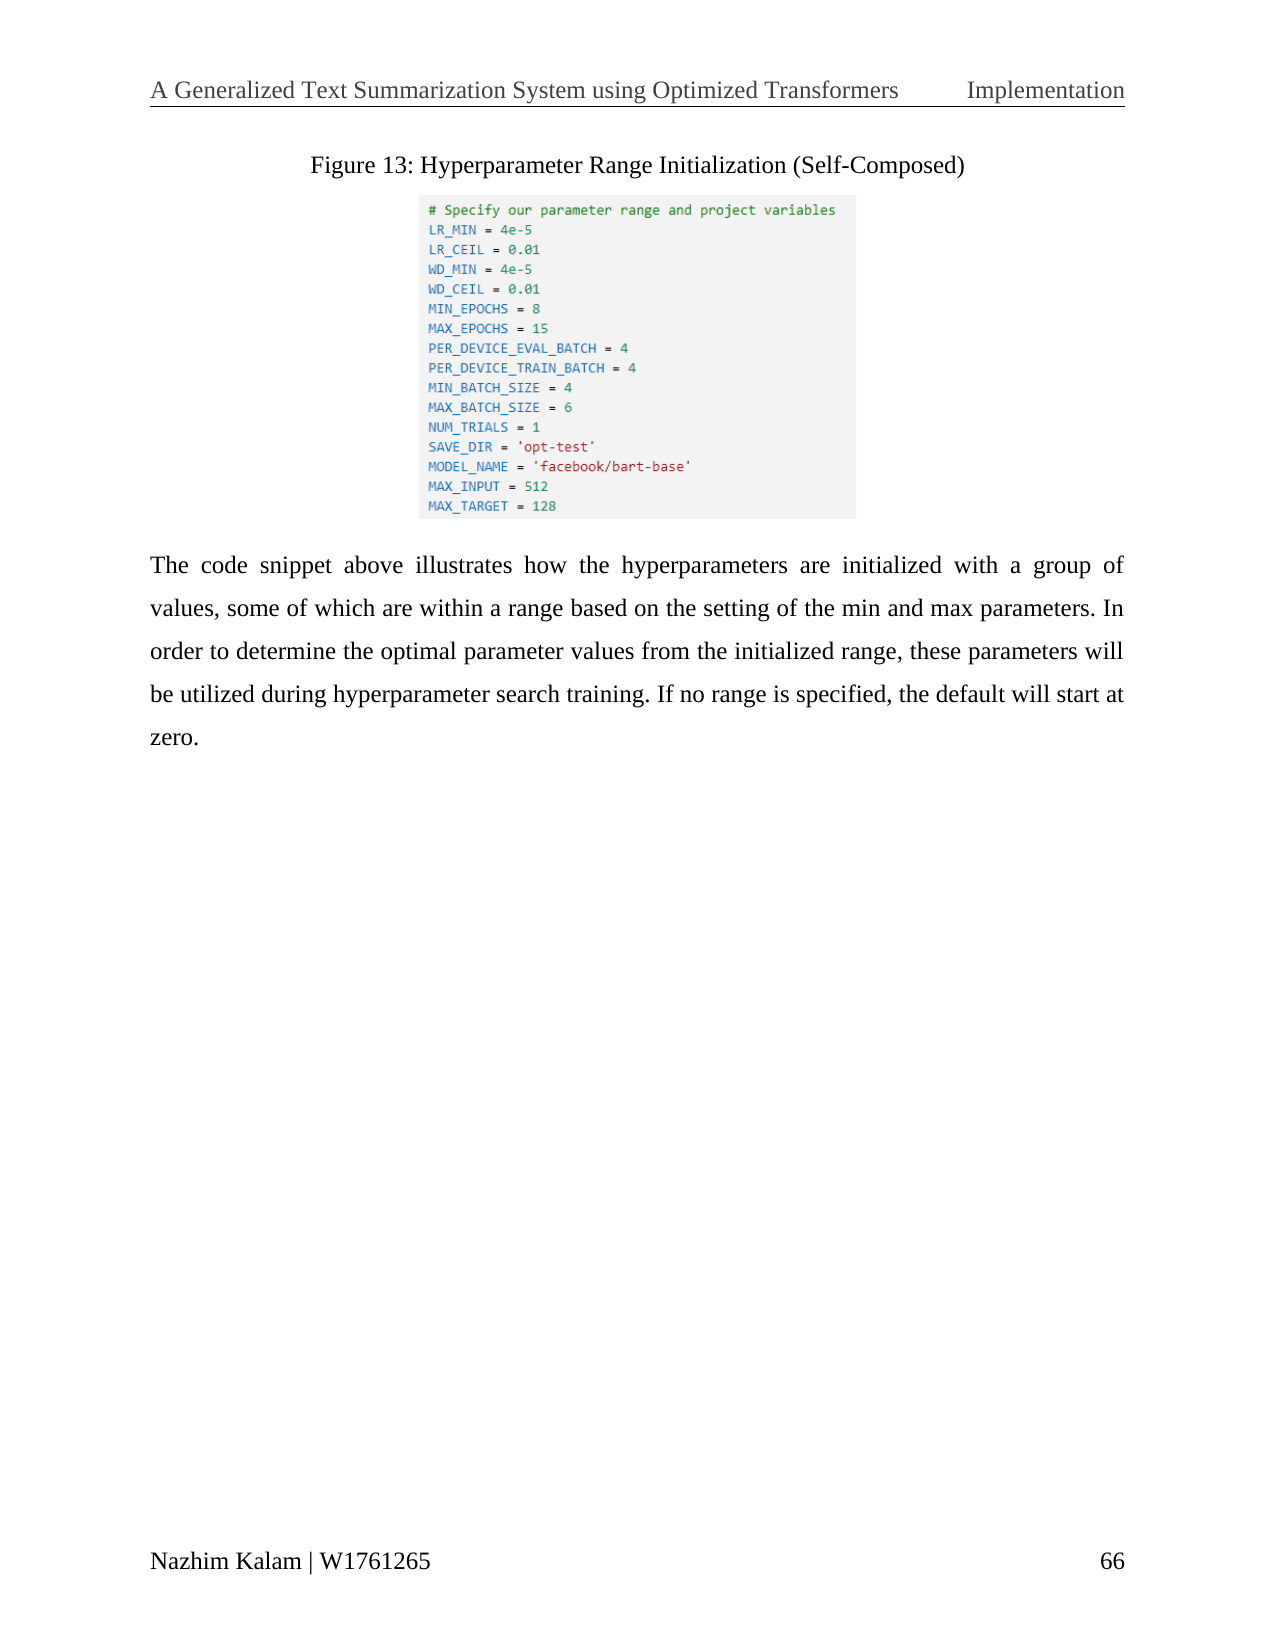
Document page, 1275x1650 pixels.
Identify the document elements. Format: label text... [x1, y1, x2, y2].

picture [418, 195, 857, 519]
text The code snippet above illustrates how the hyperparameters are initialized with a group of values, some of which are within a range based on the setting of the min and max parameters. In order to determine the optimal parameter values from the initialized range, these parameters will be utilized during hyperparameter search training. If no range is specified, the default will start at zero. [150, 550, 1125, 751]
text Figure 13: Hyperparameter Range Initialization (Self-Composed) [150, 150, 1125, 179]
